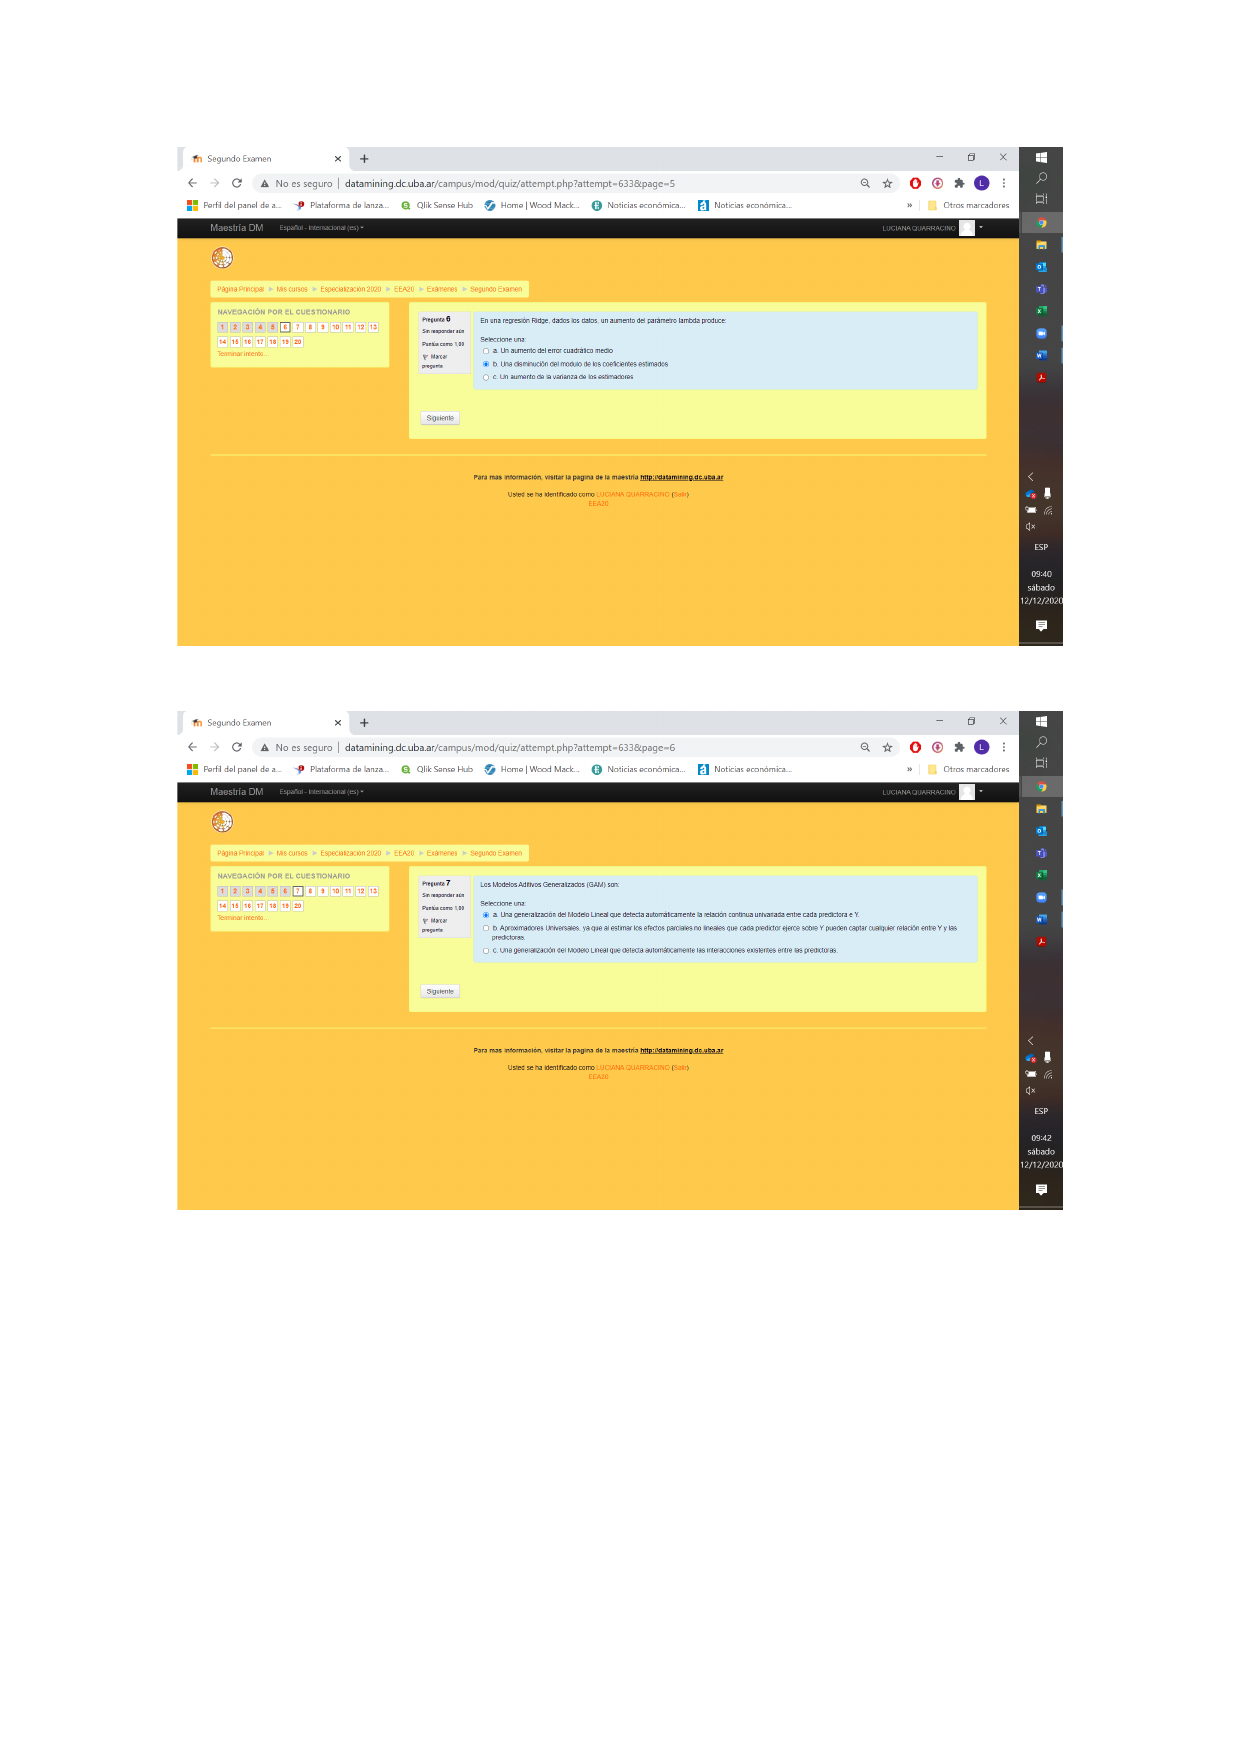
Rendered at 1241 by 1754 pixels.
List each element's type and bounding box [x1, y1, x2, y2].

picture [177, 711, 1063, 1210]
picture [177, 147, 1063, 646]
